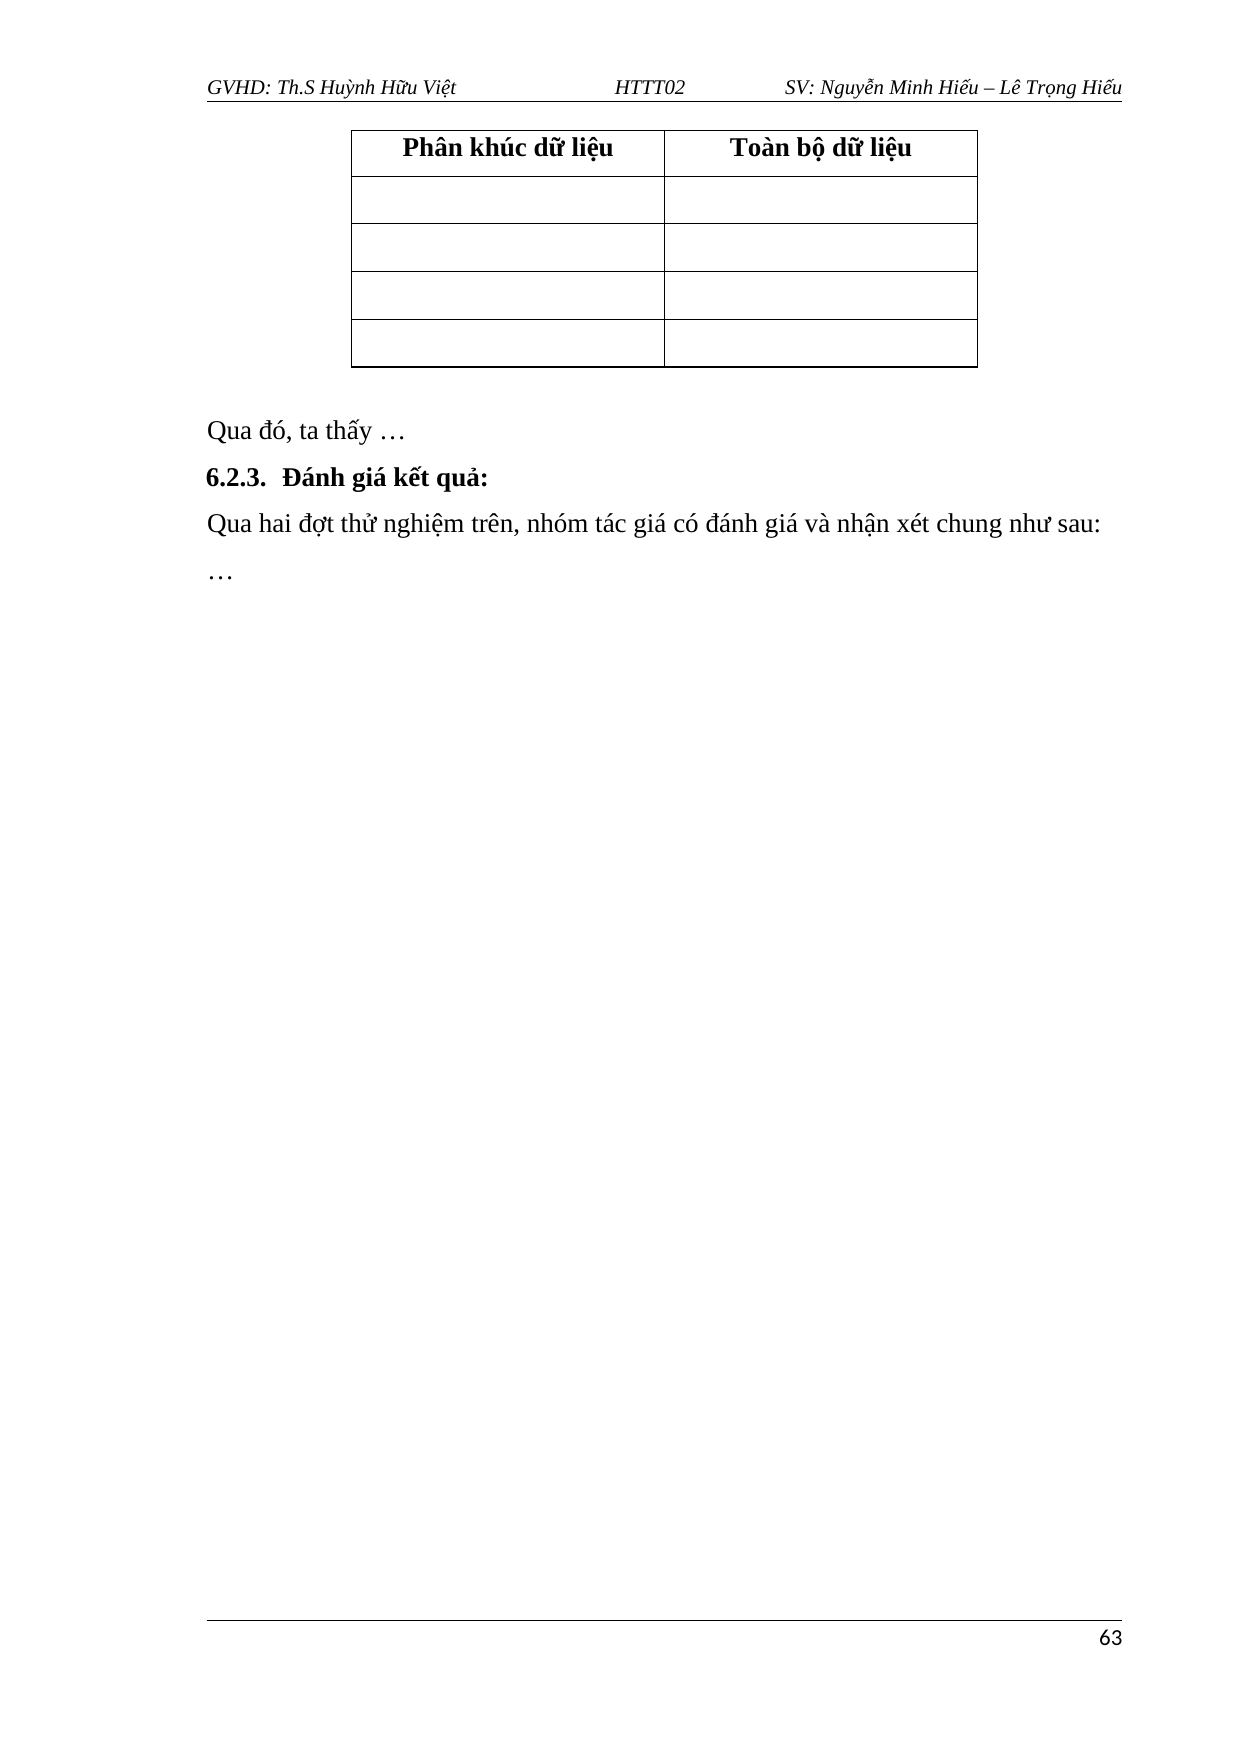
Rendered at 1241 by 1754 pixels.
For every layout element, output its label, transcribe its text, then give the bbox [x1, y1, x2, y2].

table_cell [352, 177, 664, 223]
table_cell [665, 320, 977, 366]
table_header Toàn bộ dữ liệu [665, 131, 977, 176]
table_cell [665, 272, 977, 319]
table_cell [352, 224, 664, 271]
subtitle Đánh giá kết quả: [206, 461, 1122, 492]
table_cell [665, 224, 977, 271]
table_cell [665, 177, 977, 223]
table_header Phân khúc dữ liệu [352, 131, 664, 176]
table_cell [352, 272, 664, 319]
text Qua hai đợt thử nghiệm trên, nhóm tác giá có đánh giá và nhận xét chung như sau: … [207, 507, 1122, 585]
table_cell [352, 320, 664, 366]
text Qua đó, ta thấy … [207, 414, 1122, 445]
